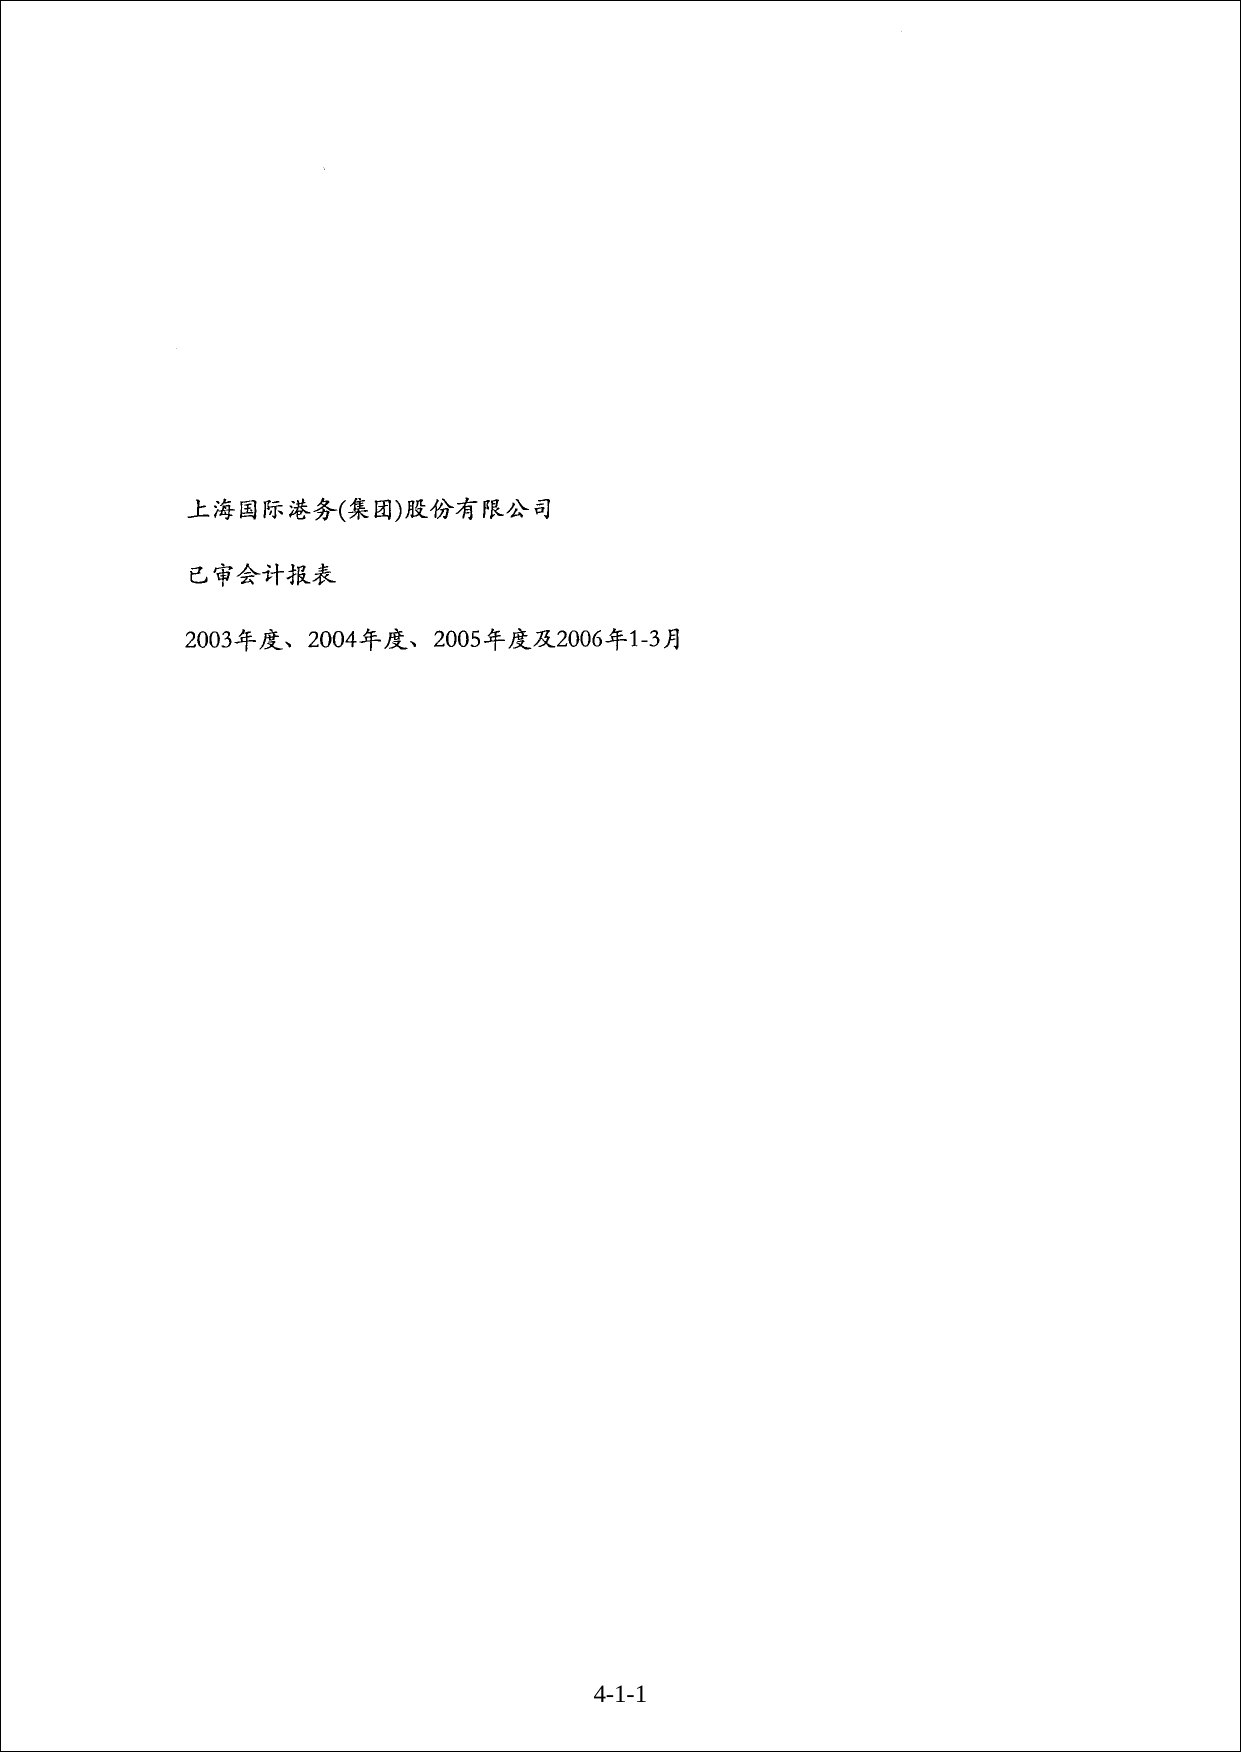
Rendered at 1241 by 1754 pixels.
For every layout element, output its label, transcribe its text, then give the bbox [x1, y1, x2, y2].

picture [1, 1, 1240, 1751]
text 4-1-1 [585, 1679, 655, 1708]
